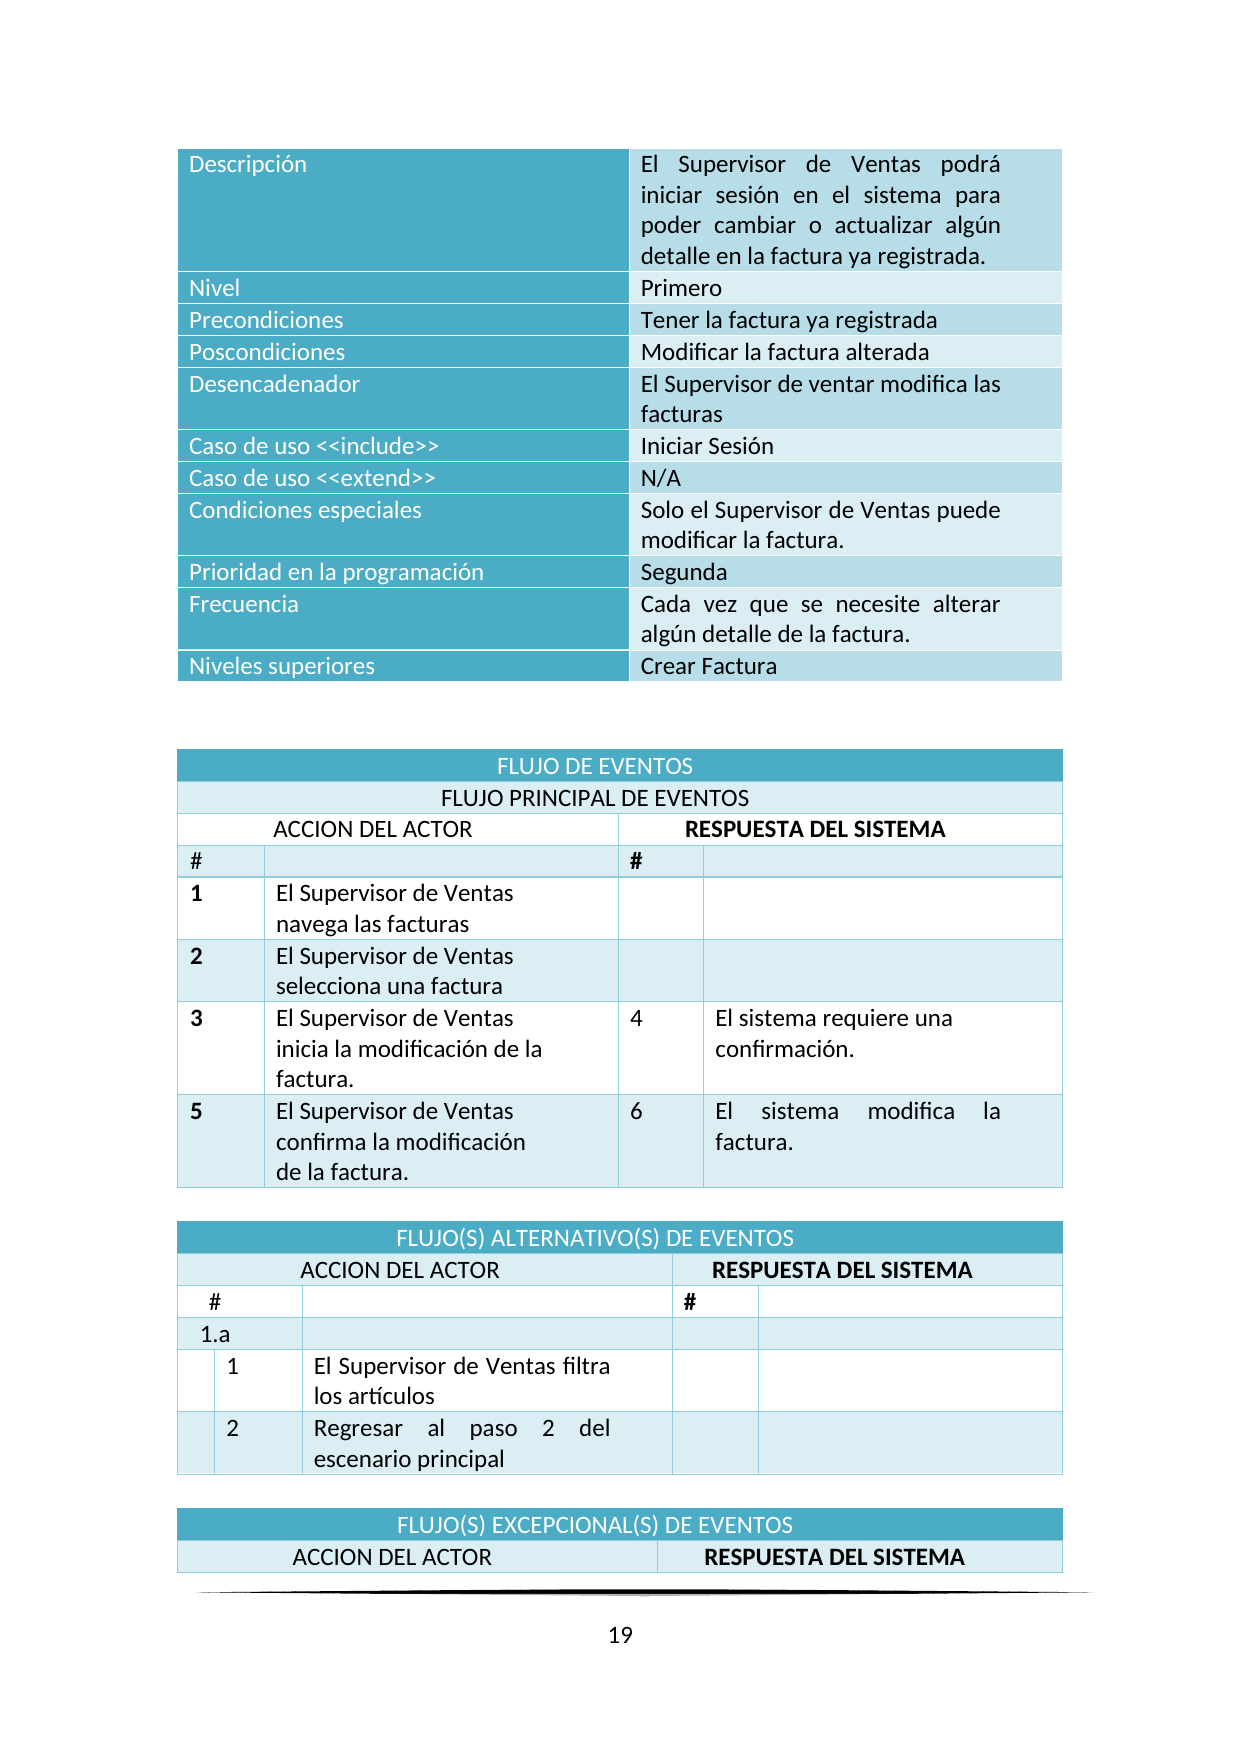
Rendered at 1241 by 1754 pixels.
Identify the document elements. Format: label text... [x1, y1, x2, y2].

table_cell ACCION DEL ACTOR [178, 814, 618, 844]
table_cell 5 [178, 1095, 264, 1187]
table_cell Caso de uso <<include>> [178, 430, 629, 461]
table_cell # [178, 846, 264, 876]
table_cell [759, 1318, 1062, 1349]
table_cell Segunda [630, 556, 1062, 587]
table_cell ACCION DEL ACTOR [178, 1254, 672, 1285]
table_cell Condiciones especiales [178, 494, 629, 555]
table_header FLUJO(S) EXCEPCIONAL(S) DE EVENTOS [178, 1509, 1062, 1540]
table_cell [704, 878, 1062, 939]
table_cell Solo el Supervisor de Ventas puede modificar la factura. [630, 494, 1062, 555]
table_cell El Supervisor de Ventas confirma la modificación de la factura. [265, 1095, 618, 1187]
table_cell [673, 1412, 758, 1473]
table_cell Descripción [178, 149, 629, 271]
table_header FLUJO DE EVENTOS [178, 750, 1062, 781]
table_cell Crear Factura [630, 651, 1062, 681]
table_cell FLUJO PRINCIPAL DE EVENTOS [178, 782, 1062, 813]
table_cell 4 [619, 1002, 703, 1094]
table_cell Tener la factura ya registrada [630, 304, 1062, 335]
table_cell 1 [178, 878, 264, 939]
table_cell Niveles superiores [178, 651, 629, 681]
table_cell Regresar al paso 2 del escenario principal [303, 1412, 672, 1473]
table_cell [178, 1350, 214, 1411]
table_cell El sistema requiere una confirmación. [704, 1002, 1062, 1094]
table_cell RESPUESTA DEL SISTEMA [673, 1254, 1062, 1285]
table_cell [178, 1412, 214, 1473]
table_cell [704, 846, 1062, 876]
table_cell Poscondiciones [178, 336, 629, 367]
table_cell [265, 846, 618, 876]
table_cell [303, 1318, 672, 1349]
table_cell [759, 1412, 1062, 1473]
table_cell N/A [630, 462, 1062, 493]
table_cell RESPUESTA DEL SISTEMA [619, 814, 1062, 844]
table_cell El sistema modifica la factura. [704, 1095, 1062, 1187]
table_cell Prioridad en la programación [178, 556, 629, 587]
table_cell Cada vez que se necesite alterar algún detalle de la factura. [630, 588, 1062, 649]
table_cell ACCION DEL ACTOR [178, 1541, 657, 1572]
table_header FLUJO(S) ALTERNATIVO(S) DE EVENTOS [178, 1222, 1062, 1253]
table_cell 6 [619, 1095, 703, 1187]
table_cell El Supervisor de Ventas selecciona una factura [265, 940, 618, 1001]
table_cell 1 [215, 1350, 302, 1411]
table_cell Iniciar Sesión [630, 430, 1062, 461]
table_cell 1.a [178, 1318, 302, 1349]
table_cell Nivel [178, 272, 629, 303]
table_cell Desencadenador [178, 368, 629, 429]
table_cell Caso de uso <<extend>> [178, 462, 629, 493]
table_cell El Supervisor de Ventas inicia la modificación de la factura. [265, 1002, 618, 1094]
table_cell [704, 940, 1062, 1001]
table_cell # [178, 1286, 302, 1317]
table_cell 3 [178, 1002, 264, 1094]
table_cell Frecuencia [178, 588, 629, 649]
table_cell Primero [630, 272, 1062, 303]
table_cell [759, 1286, 1062, 1317]
table_cell El Supervisor de Ventas podrá iniciar sesión en el sistema para poder cambiar o actualizar algún detalle en la factura ya registrada. [630, 149, 1062, 271]
table_cell [619, 940, 703, 1001]
table_cell Modificar la factura alterada [630, 336, 1062, 367]
table_cell # [619, 846, 703, 876]
table_cell Precondiciones [178, 304, 629, 335]
table_cell [303, 1286, 672, 1317]
table_cell [759, 1350, 1062, 1411]
picture [195, 1588, 1093, 1597]
table_cell [673, 1318, 758, 1349]
table_cell El Supervisor de ventar modifica las facturas [630, 368, 1062, 429]
table_cell El Supervisor de Ventas filtra los artículos [303, 1350, 672, 1411]
table_cell # [673, 1286, 758, 1317]
table_cell 2 [178, 940, 264, 1001]
table_cell [619, 878, 703, 939]
table_cell El Supervisor de Ventas navega las facturas [265, 878, 618, 939]
table_cell [673, 1350, 758, 1411]
table_cell 2 [215, 1412, 302, 1473]
table_cell RESPUESTA DEL SISTEMA [658, 1541, 1062, 1572]
